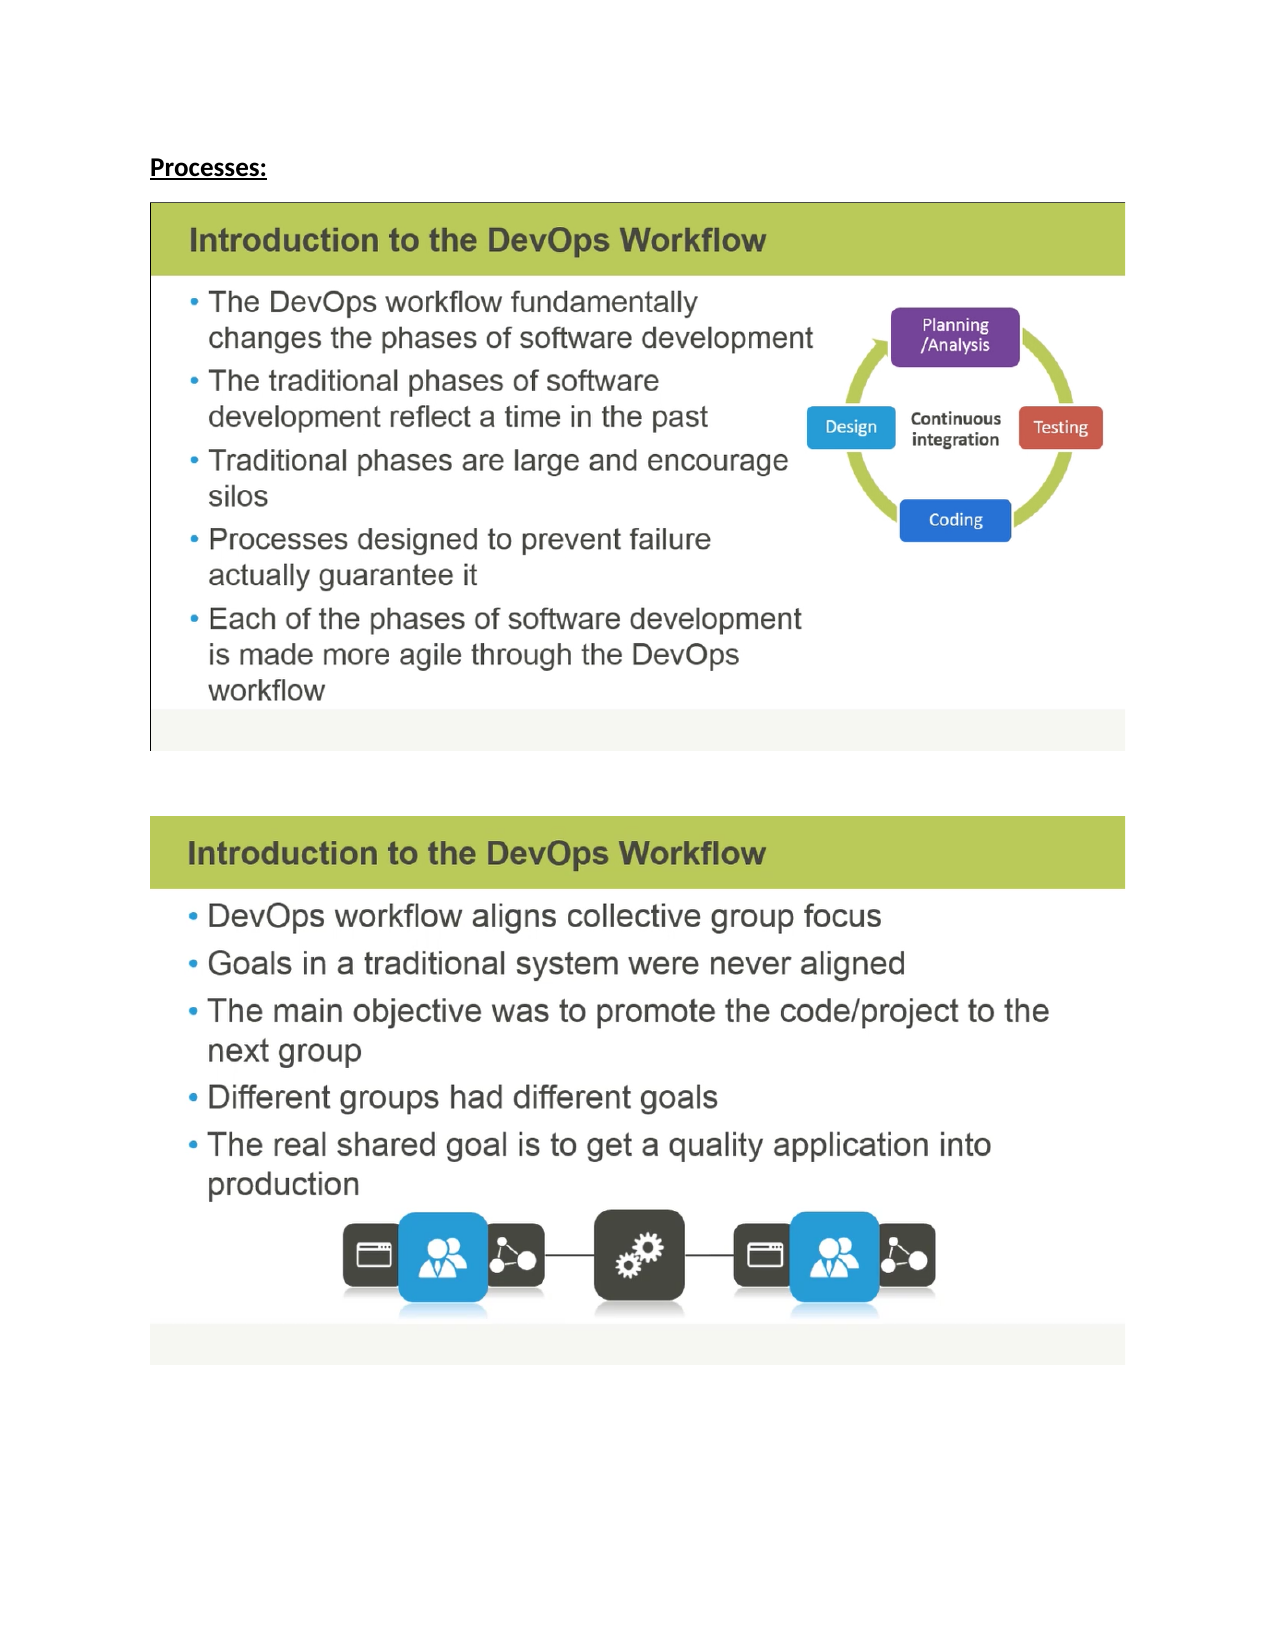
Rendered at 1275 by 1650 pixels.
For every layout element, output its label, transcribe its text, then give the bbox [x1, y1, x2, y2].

picture [150, 202, 1125, 751]
text Processes: [150, 150, 1125, 183]
picture [150, 816, 1125, 1365]
